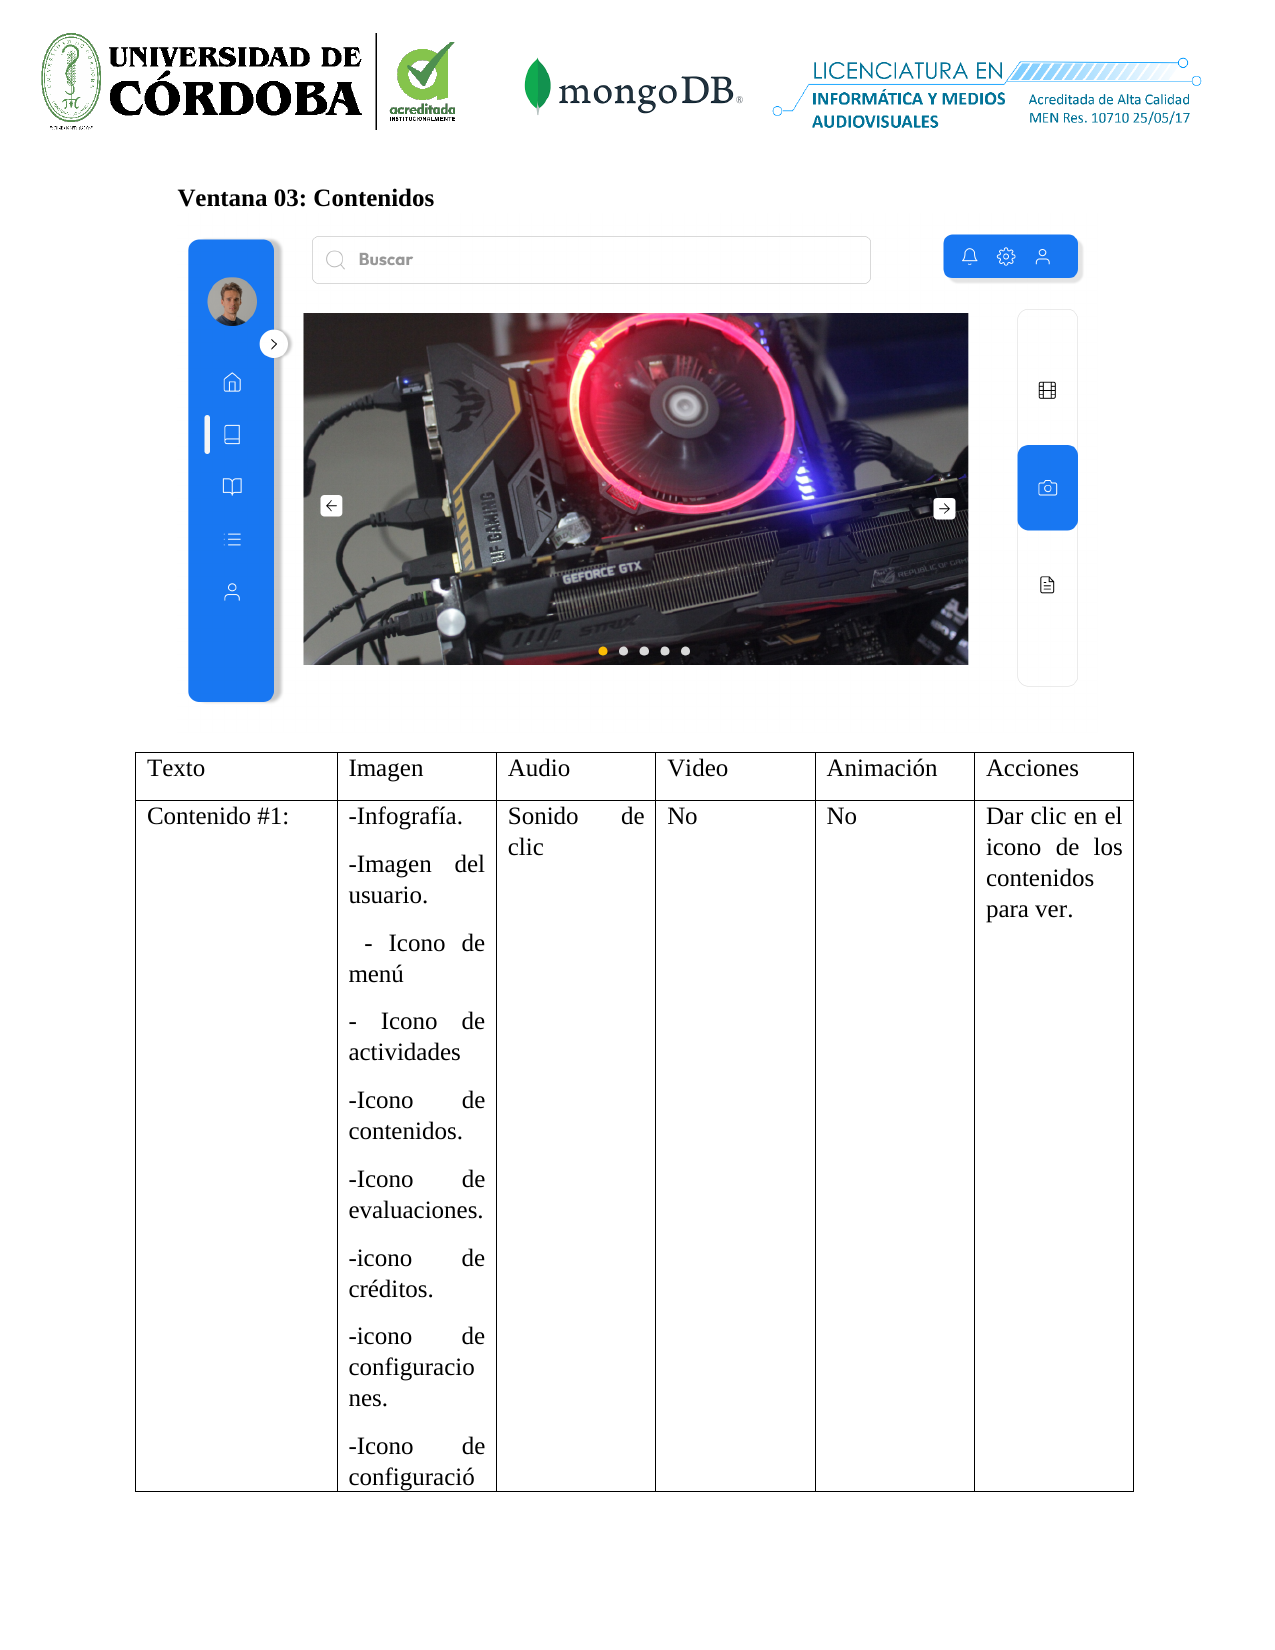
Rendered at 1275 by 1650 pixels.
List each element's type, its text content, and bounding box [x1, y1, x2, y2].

table_header Texto [136, 753, 337, 800]
table_cell No [656, 801, 815, 1491]
picture [41, 33, 455, 130]
picture [523, 56, 744, 116]
picture [177, 213, 1098, 733]
table_header Video [656, 753, 815, 800]
subtitle Ventana 03: Contenidos [177, 183, 1098, 212]
picture [761, 40, 1213, 144]
table_cell Sonido de clic [497, 801, 655, 1491]
table_header Animación [816, 753, 974, 800]
table_header Imagen [338, 753, 496, 800]
table_cell Dar clic en el icono de los contenidos para ver. [975, 801, 1133, 1491]
table_header Audio [497, 753, 655, 800]
table_cell Contenido #1: [136, 801, 337, 1491]
table_cell No [816, 801, 974, 1491]
table_header Acciones [975, 753, 1133, 800]
